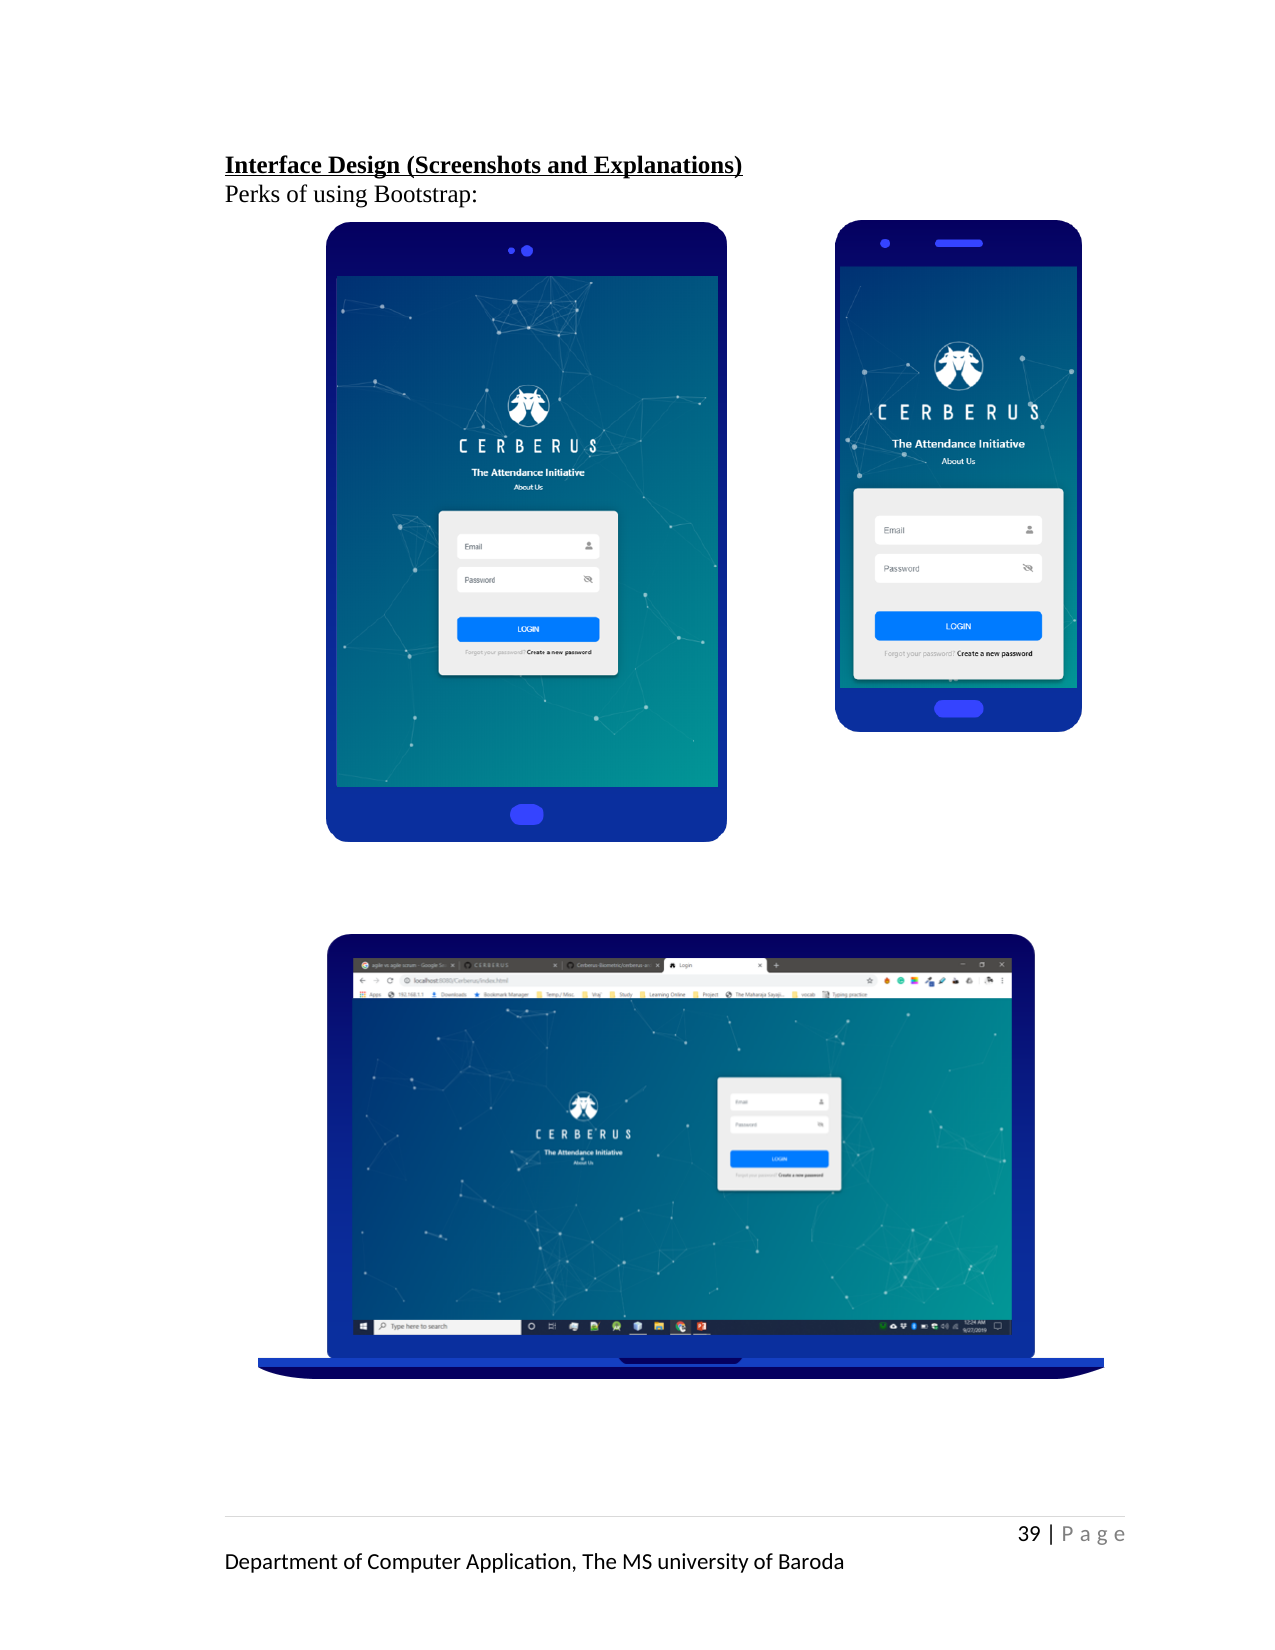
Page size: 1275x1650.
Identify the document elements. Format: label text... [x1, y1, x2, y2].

text Perks of using Bootstrap: [224, 179, 1125, 207]
picture [835, 220, 1082, 732]
picture [258, 934, 1105, 1379]
text Interface Design (Screenshots and Explanations) [224, 150, 1125, 179]
picture [326, 222, 727, 842]
